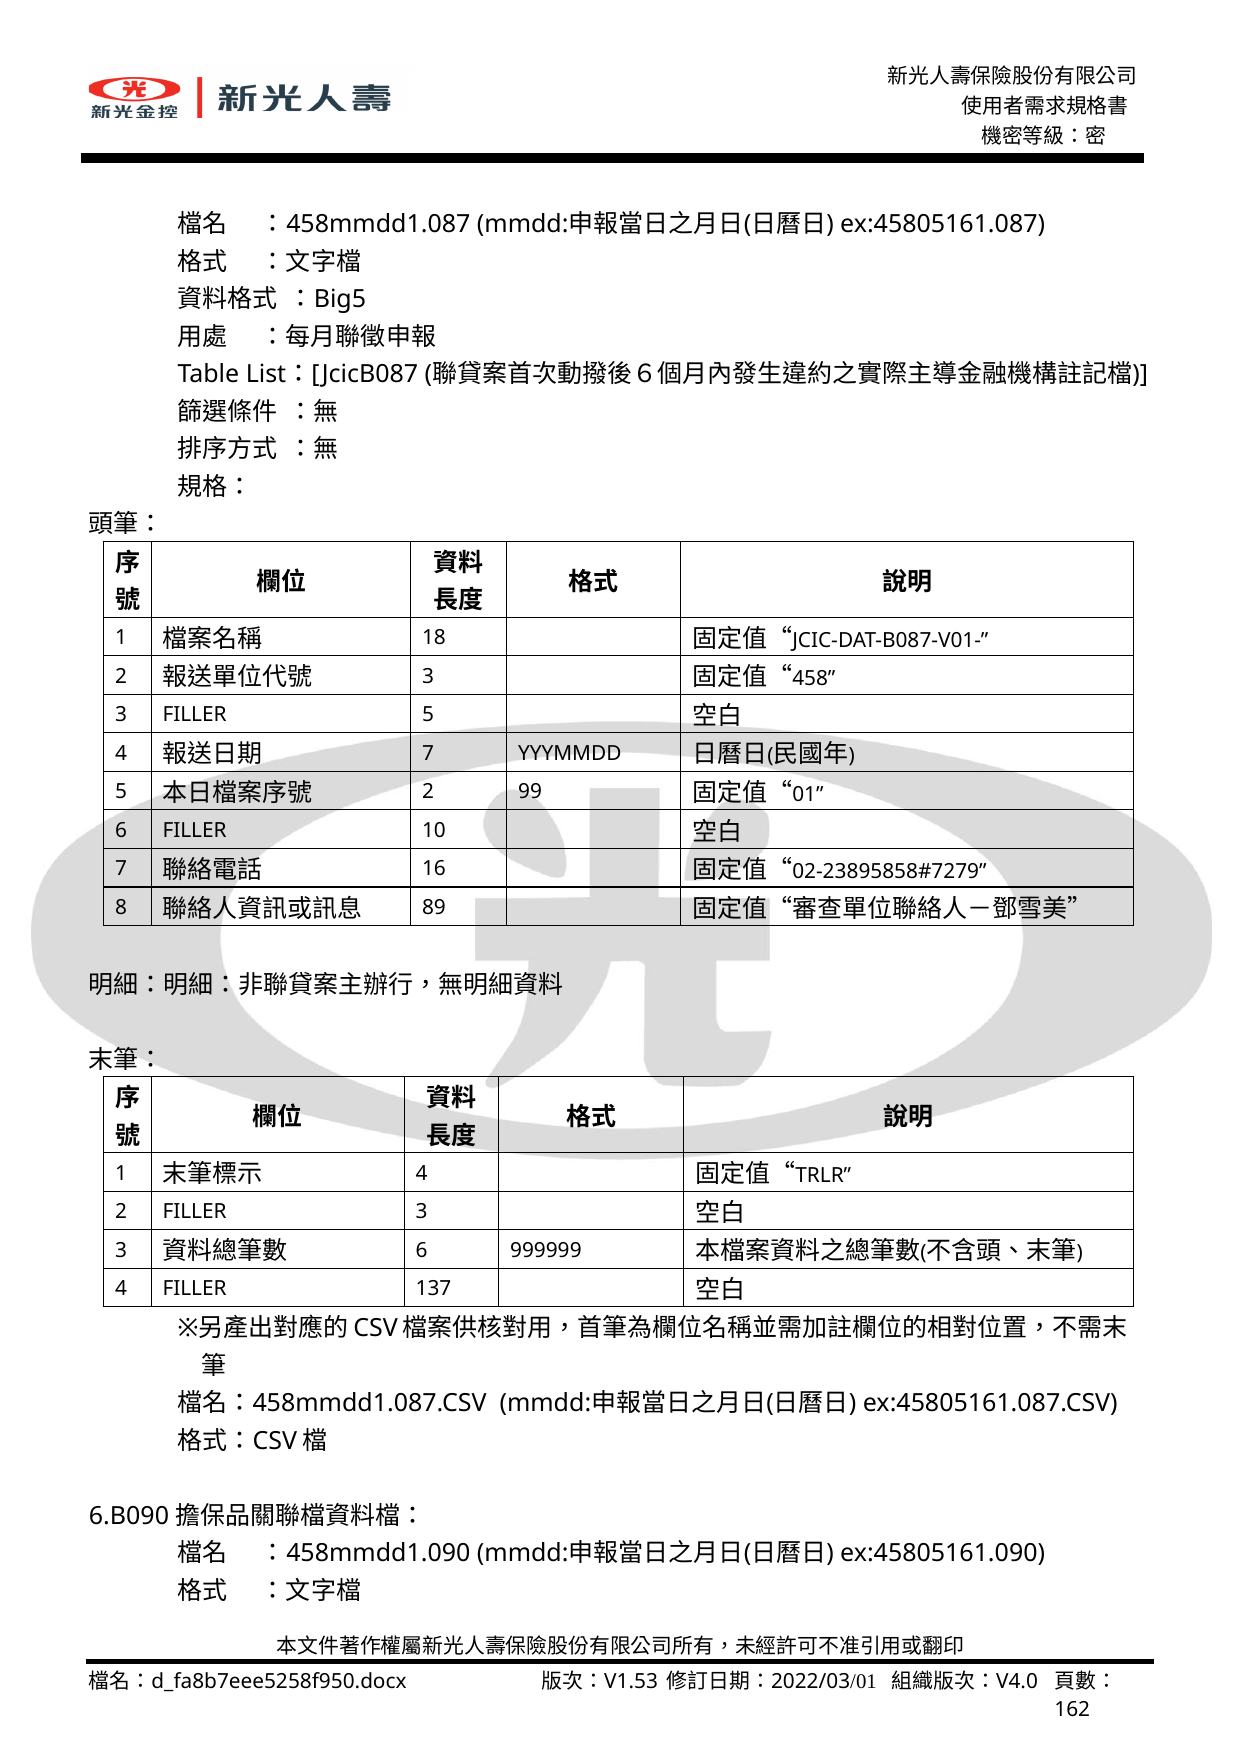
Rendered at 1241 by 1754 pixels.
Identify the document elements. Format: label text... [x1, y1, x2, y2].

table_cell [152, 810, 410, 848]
list 檔名 ：458mmdd1.087 (mmdd:申報當日之月日(日曆日) ex:45805161.087) [177, 203, 1152, 241]
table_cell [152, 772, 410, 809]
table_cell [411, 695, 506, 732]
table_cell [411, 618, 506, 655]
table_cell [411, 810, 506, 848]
text 6.B090 擔保品關聯檔資料檔： [89, 1495, 1152, 1532]
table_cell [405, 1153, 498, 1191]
list 格式 ：文字檔 [177, 1570, 1152, 1607]
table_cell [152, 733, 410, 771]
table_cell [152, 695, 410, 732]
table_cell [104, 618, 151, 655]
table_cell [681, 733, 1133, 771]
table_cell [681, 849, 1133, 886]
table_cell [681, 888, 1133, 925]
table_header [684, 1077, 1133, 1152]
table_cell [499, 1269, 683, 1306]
list 檔名：458mmdd1.087.CSV (mmdd:申報當日之月日(日曆日) ex:45805161.087.CSV) [177, 1382, 1152, 1420]
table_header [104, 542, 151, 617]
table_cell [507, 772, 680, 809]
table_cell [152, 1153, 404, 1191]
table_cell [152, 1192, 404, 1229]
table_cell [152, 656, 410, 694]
picture [88, 61, 414, 118]
list 資料格式 ：Big5 [177, 278, 1152, 316]
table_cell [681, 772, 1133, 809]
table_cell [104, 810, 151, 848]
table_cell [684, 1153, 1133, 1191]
list 篩選條件 ：無 [177, 391, 1152, 428]
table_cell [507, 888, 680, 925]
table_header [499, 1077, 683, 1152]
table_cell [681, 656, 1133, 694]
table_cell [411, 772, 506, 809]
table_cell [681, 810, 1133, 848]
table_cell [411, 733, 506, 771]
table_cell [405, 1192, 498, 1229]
list 規格： [177, 466, 1152, 503]
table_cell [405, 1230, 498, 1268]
list 格式：CSV檔 [177, 1420, 1152, 1457]
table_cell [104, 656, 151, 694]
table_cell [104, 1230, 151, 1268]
text 末筆： [89, 1038, 1152, 1076]
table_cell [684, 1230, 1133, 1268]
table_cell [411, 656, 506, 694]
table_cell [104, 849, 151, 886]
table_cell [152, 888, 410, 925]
text 頭筆： [89, 503, 1152, 541]
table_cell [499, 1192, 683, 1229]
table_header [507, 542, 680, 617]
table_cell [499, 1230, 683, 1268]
list 檔名 ：458mmdd1.090 (mmdd:申報當日之月日(日曆日) ex:45805161.090) [177, 1532, 1152, 1570]
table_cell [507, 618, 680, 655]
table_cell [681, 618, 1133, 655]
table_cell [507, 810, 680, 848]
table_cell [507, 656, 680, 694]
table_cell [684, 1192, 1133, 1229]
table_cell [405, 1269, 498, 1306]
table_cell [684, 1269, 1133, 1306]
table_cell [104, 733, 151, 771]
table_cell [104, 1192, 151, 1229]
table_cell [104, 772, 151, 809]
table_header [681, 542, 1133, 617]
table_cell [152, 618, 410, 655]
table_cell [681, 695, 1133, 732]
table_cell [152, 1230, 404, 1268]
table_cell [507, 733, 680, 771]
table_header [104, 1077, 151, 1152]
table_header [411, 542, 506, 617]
text 明細：明細：非聯貸案主辦行，無明細資料 [89, 963, 1152, 1001]
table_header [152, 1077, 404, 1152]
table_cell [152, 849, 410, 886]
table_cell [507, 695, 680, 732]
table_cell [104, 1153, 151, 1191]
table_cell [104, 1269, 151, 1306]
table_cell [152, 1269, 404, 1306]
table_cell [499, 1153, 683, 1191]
list 格式 ：文字檔 [177, 241, 1152, 278]
list 用處 ：每月聯徵申報 [177, 316, 1152, 353]
list Table List：[JcicB087 (聯貸案首次動撥後６個月內發生違約之實際主導金融機構註記檔)] [177, 353, 1152, 391]
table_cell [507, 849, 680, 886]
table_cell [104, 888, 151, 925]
list ※另產出對應的CSV檔案供核對用，首筆為欄位名稱並需加註欄位的相對位置，不需末筆 [177, 1307, 1152, 1382]
list 排序方式 ：無 [177, 428, 1152, 466]
picture [25, 713, 1215, 1166]
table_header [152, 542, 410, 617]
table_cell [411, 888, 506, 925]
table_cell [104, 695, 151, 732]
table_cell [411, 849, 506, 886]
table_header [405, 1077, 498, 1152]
